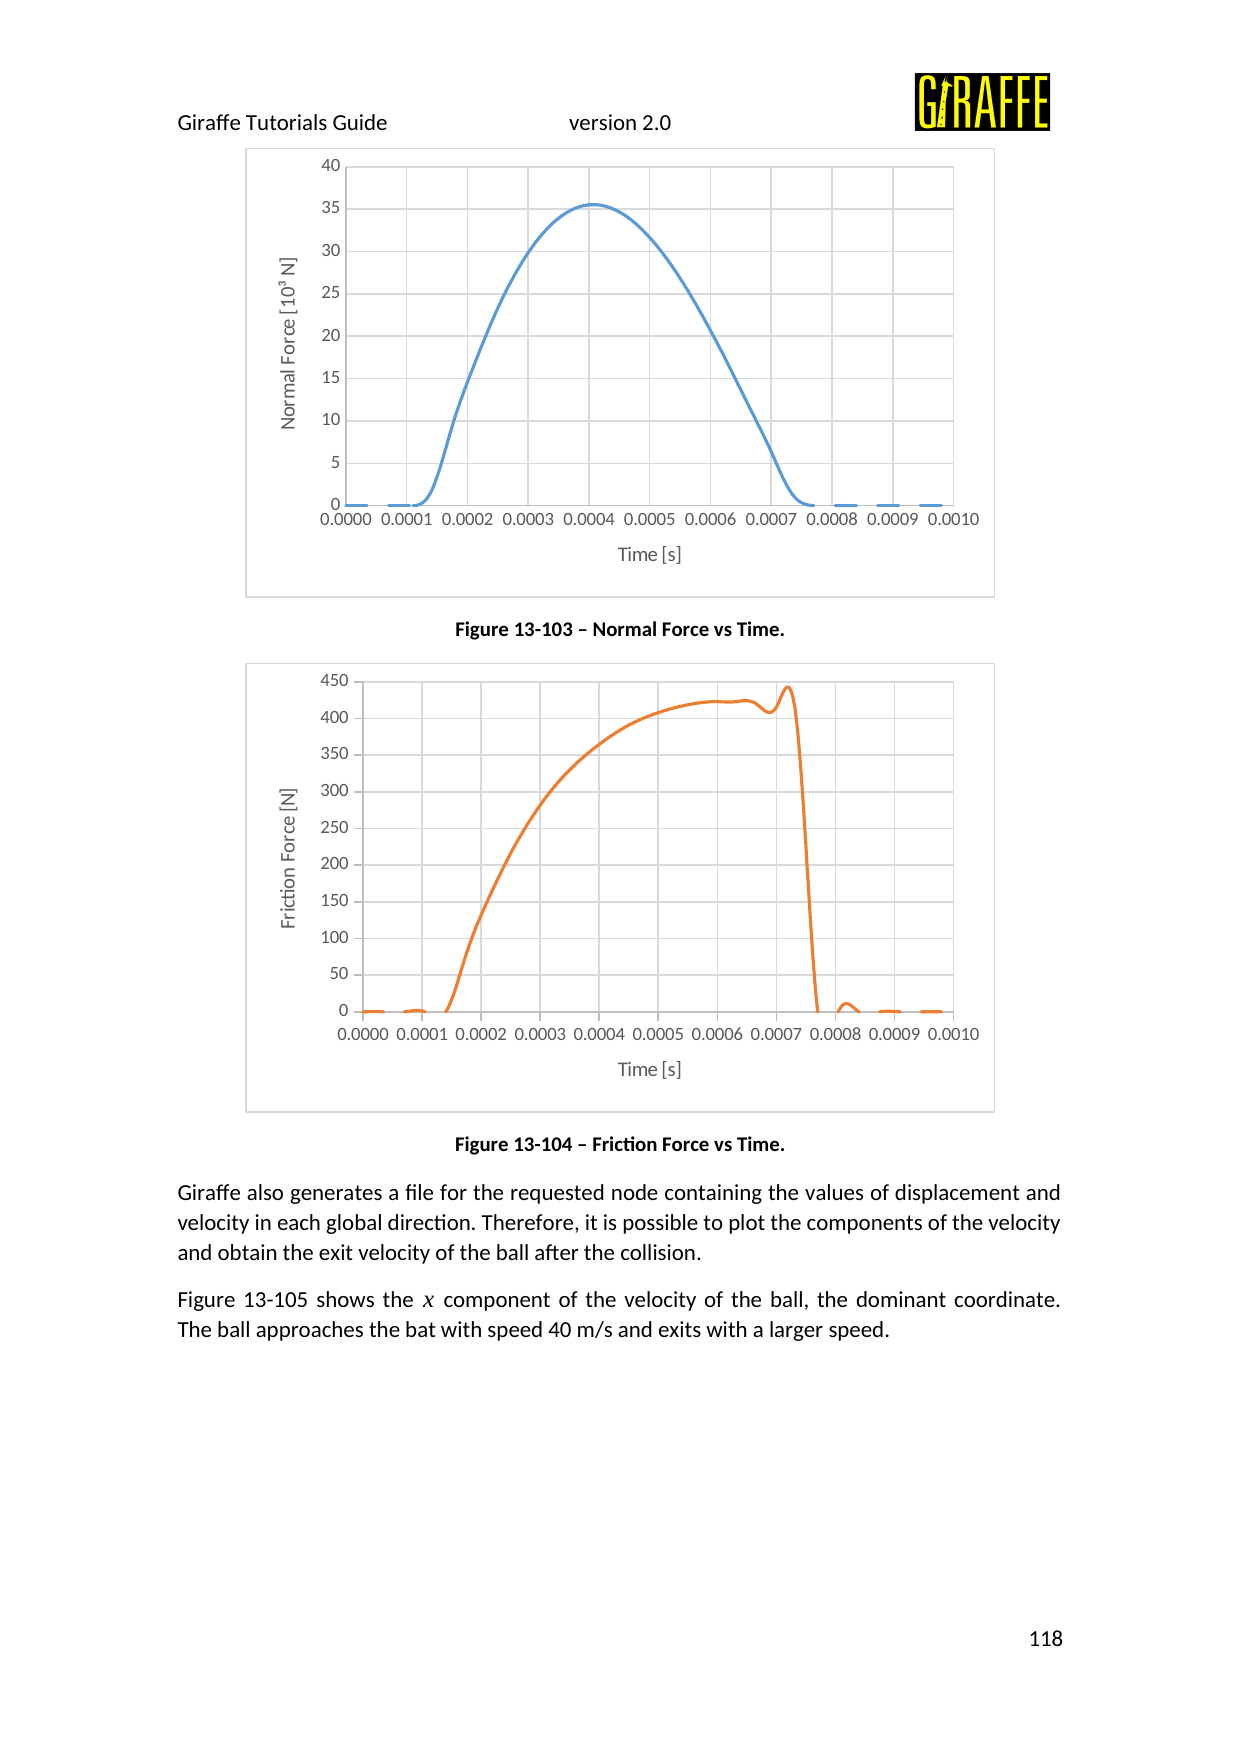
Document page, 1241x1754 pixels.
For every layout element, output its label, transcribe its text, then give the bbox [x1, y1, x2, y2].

picture [914, 73, 1051, 131]
text Giraffe also generates a file for the requested node containing the values of displacement and velocity in each global direction. Therefore, it is possible to plot the components of the velocity and obtain the exit velocity of the ball after the collision. [177, 1178, 1063, 1266]
